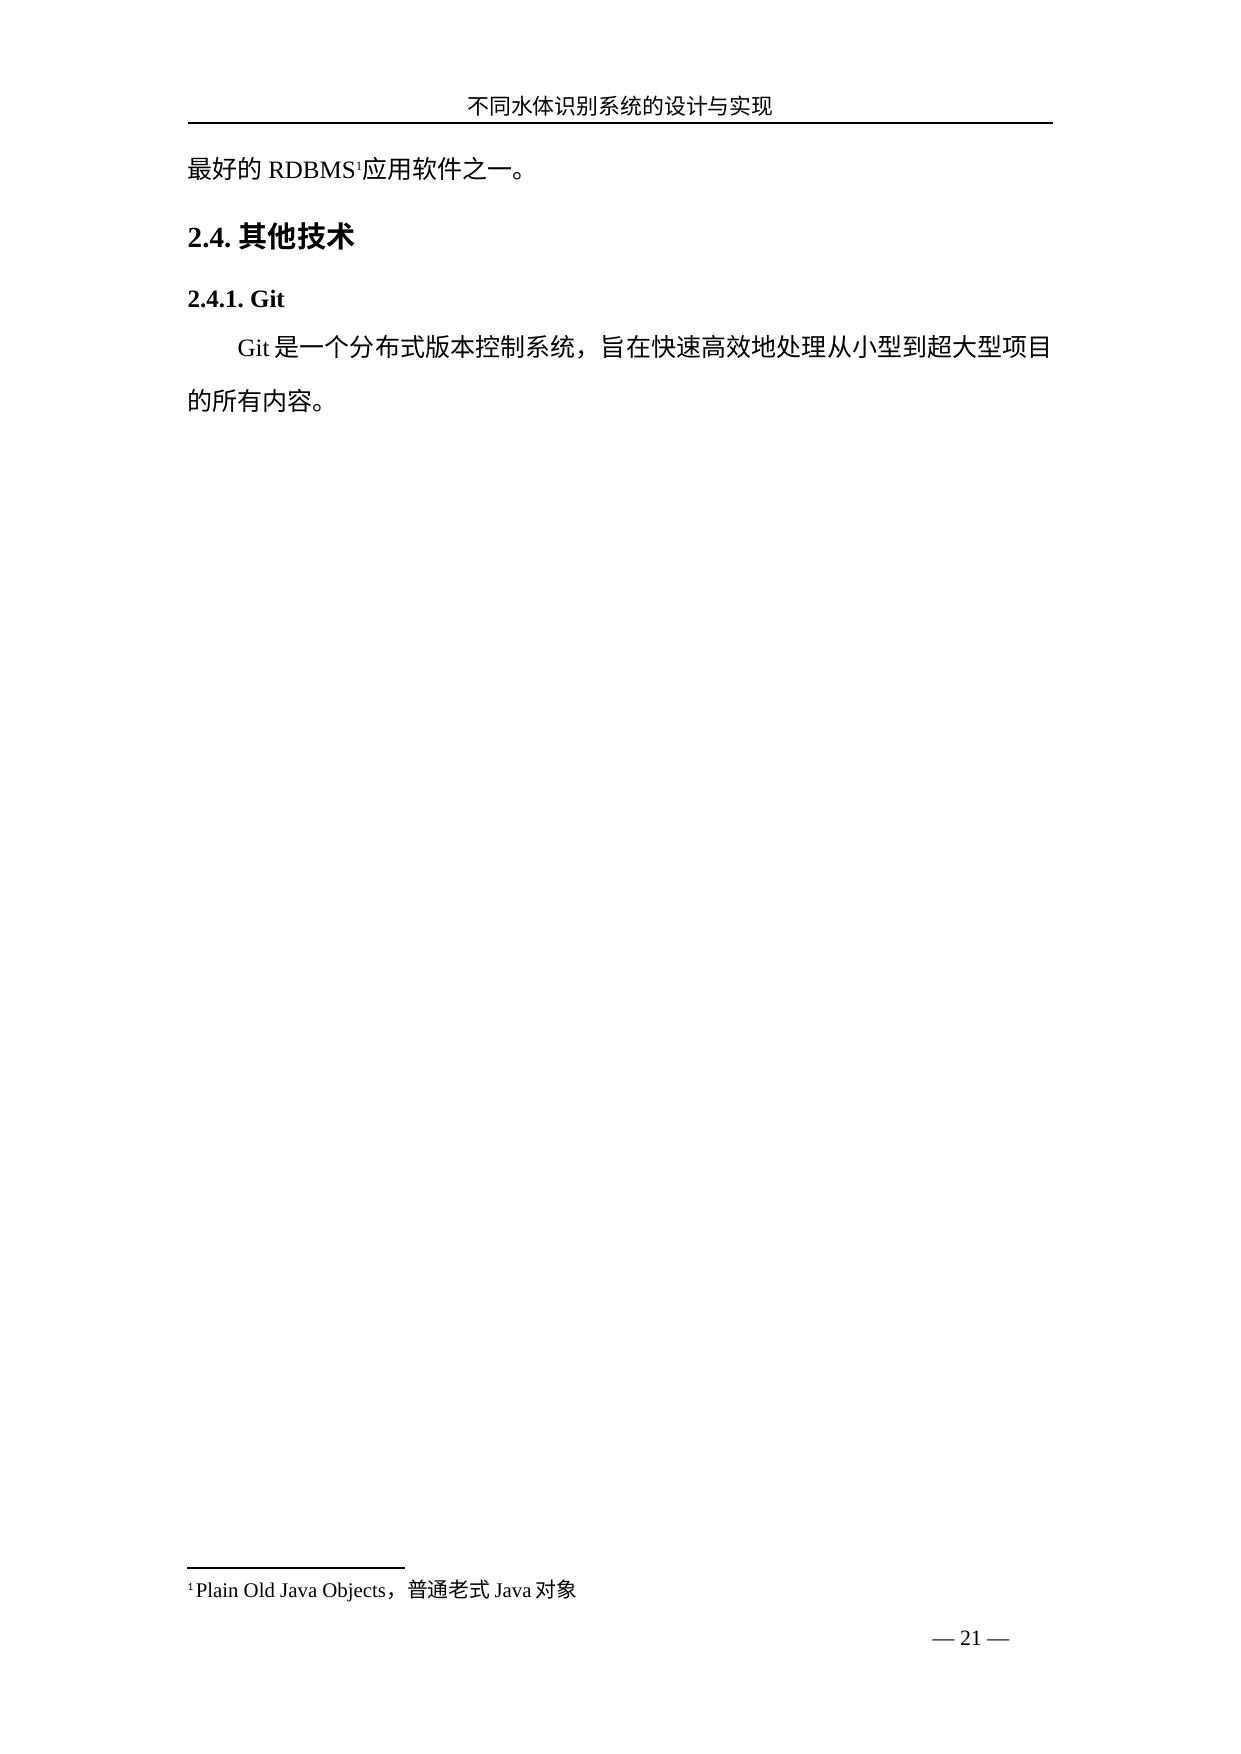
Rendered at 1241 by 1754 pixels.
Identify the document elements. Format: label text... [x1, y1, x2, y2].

text Git是一个分布式版本控制系统，旨在快速高效地处理从小型到超大型项目的所有内容。 [187, 327, 1053, 418]
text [187, 150, 1053, 186]
subtitle Git [187, 284, 1053, 313]
subtitle 其他技术 [187, 214, 1053, 256]
